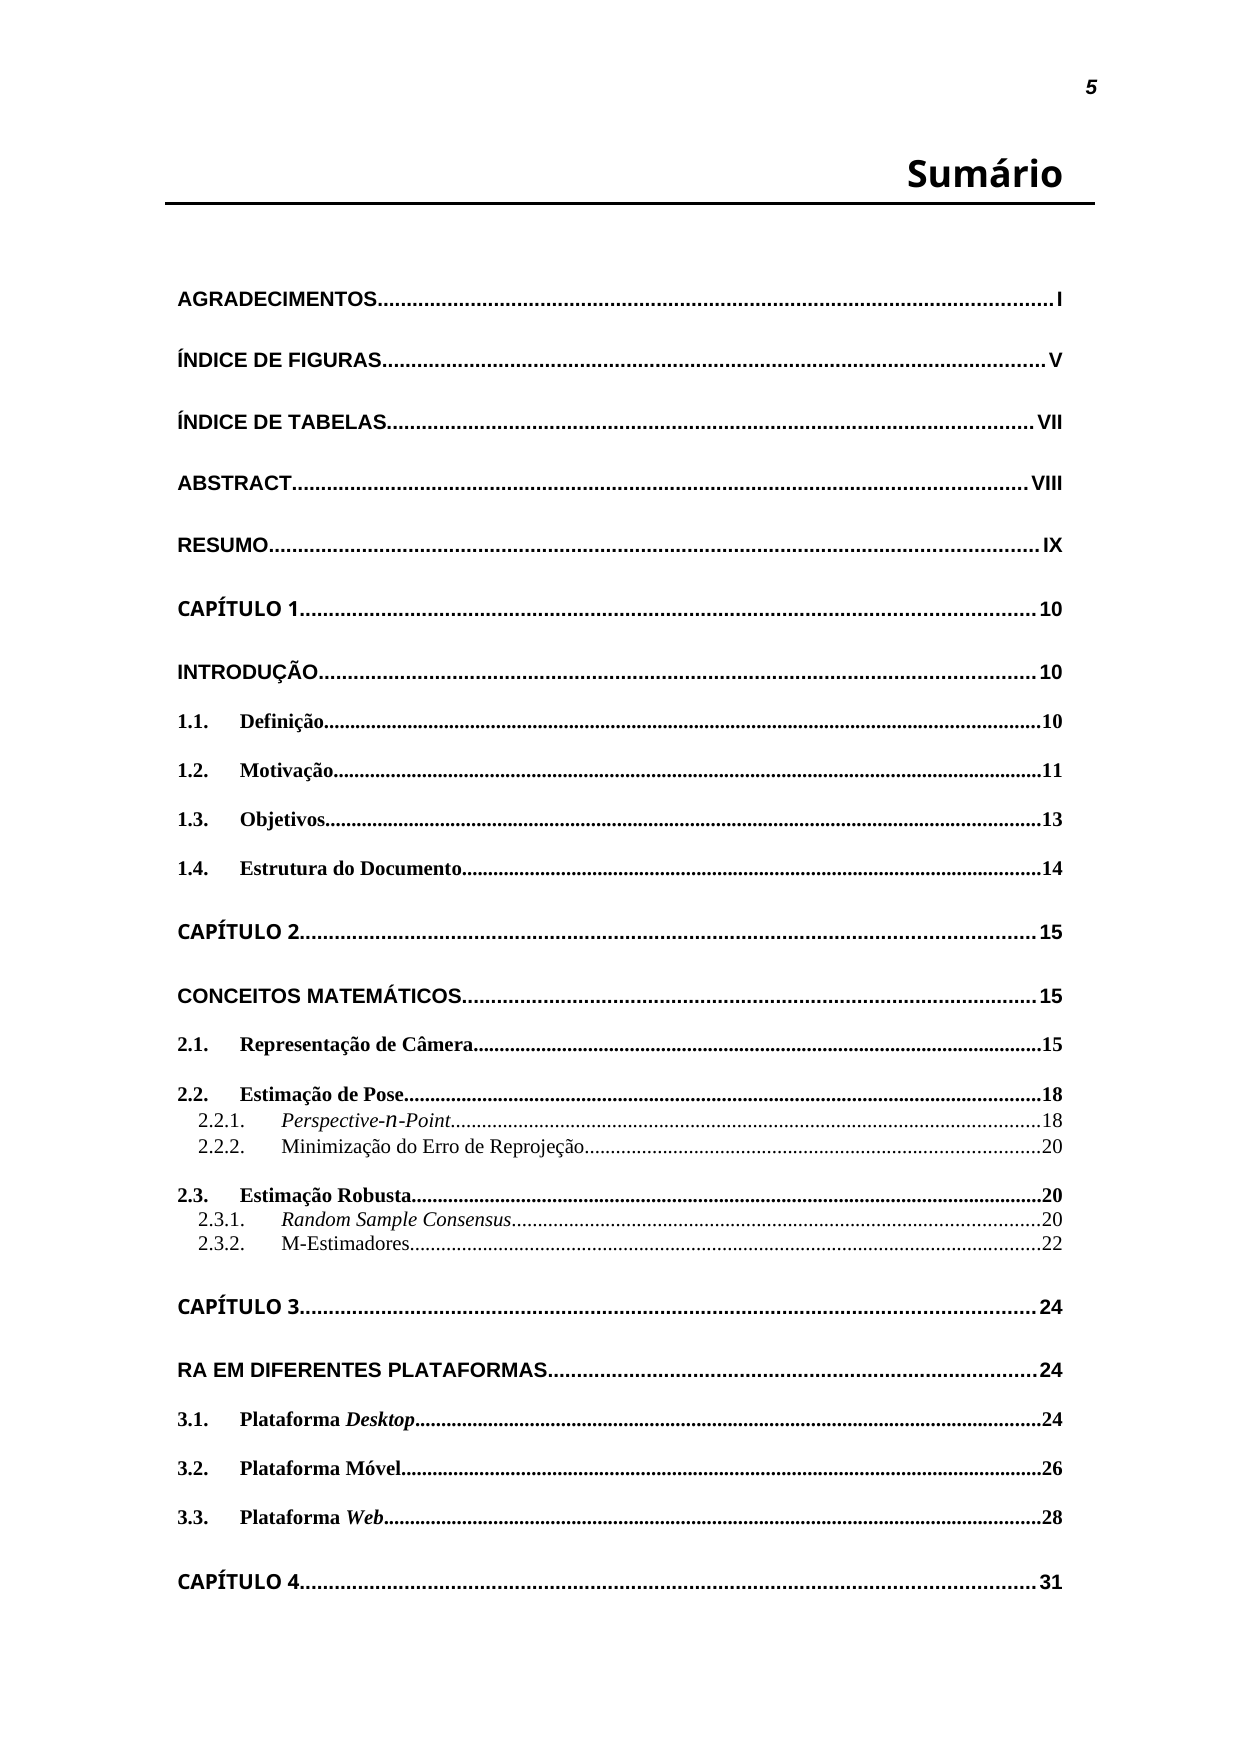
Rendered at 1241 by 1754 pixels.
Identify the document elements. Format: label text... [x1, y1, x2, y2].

text Capítulo 4 31 [177, 1567, 1063, 1595]
text Índice de Figuras v [177, 348, 1063, 372]
text Sumário [177, 147, 1063, 198]
text 1.3. Objetivos 13 [177, 807, 1063, 831]
text Agradecimentos i [177, 287, 1063, 311]
text Capítulo 2 15 [177, 917, 1063, 946]
text Conceitos Matemáticos 15 [177, 983, 1063, 1007]
text 3.2. Plataforma Móvel 26 [177, 1456, 1063, 1480]
text 2.1. Representação de Câmera 15 [177, 1032, 1063, 1056]
text Capítulo 3 24 [177, 1292, 1063, 1321]
text Introdução 10 [177, 660, 1063, 684]
text Capítulo 1 10 [177, 594, 1063, 622]
text Abstract viii [177, 471, 1063, 495]
text 2.2. Estimação de Pose 18 [177, 1081, 1063, 1106]
text 3.1. Plataforma Desktop 24 [177, 1407, 1063, 1431]
text Resumo ix [177, 532, 1063, 556]
text 3.3. Plataforma Web 28 [177, 1505, 1063, 1529]
text 2.3. Estimação Robusta 20 [177, 1183, 1063, 1207]
text 2.3.1. Random Sample Consensus 20 [198, 1207, 1063, 1231]
text 2.2.1. Perspective--Point 18 [198, 1106, 1063, 1133]
text 2.3.2. M-Estimadores 22 [198, 1231, 1063, 1255]
text 1.4. Estrutura do Documento 14 [177, 856, 1063, 880]
text 1.2. Motivação 11 [177, 758, 1063, 782]
text 1.1. Definição 10 [177, 709, 1063, 733]
text Índice de Tabelas vii [177, 409, 1063, 433]
text RA em Diferentes Plataformas 24 [177, 1358, 1063, 1382]
text 2.2.2. Minimização do Erro de Reprojeção 20 [198, 1133, 1063, 1158]
